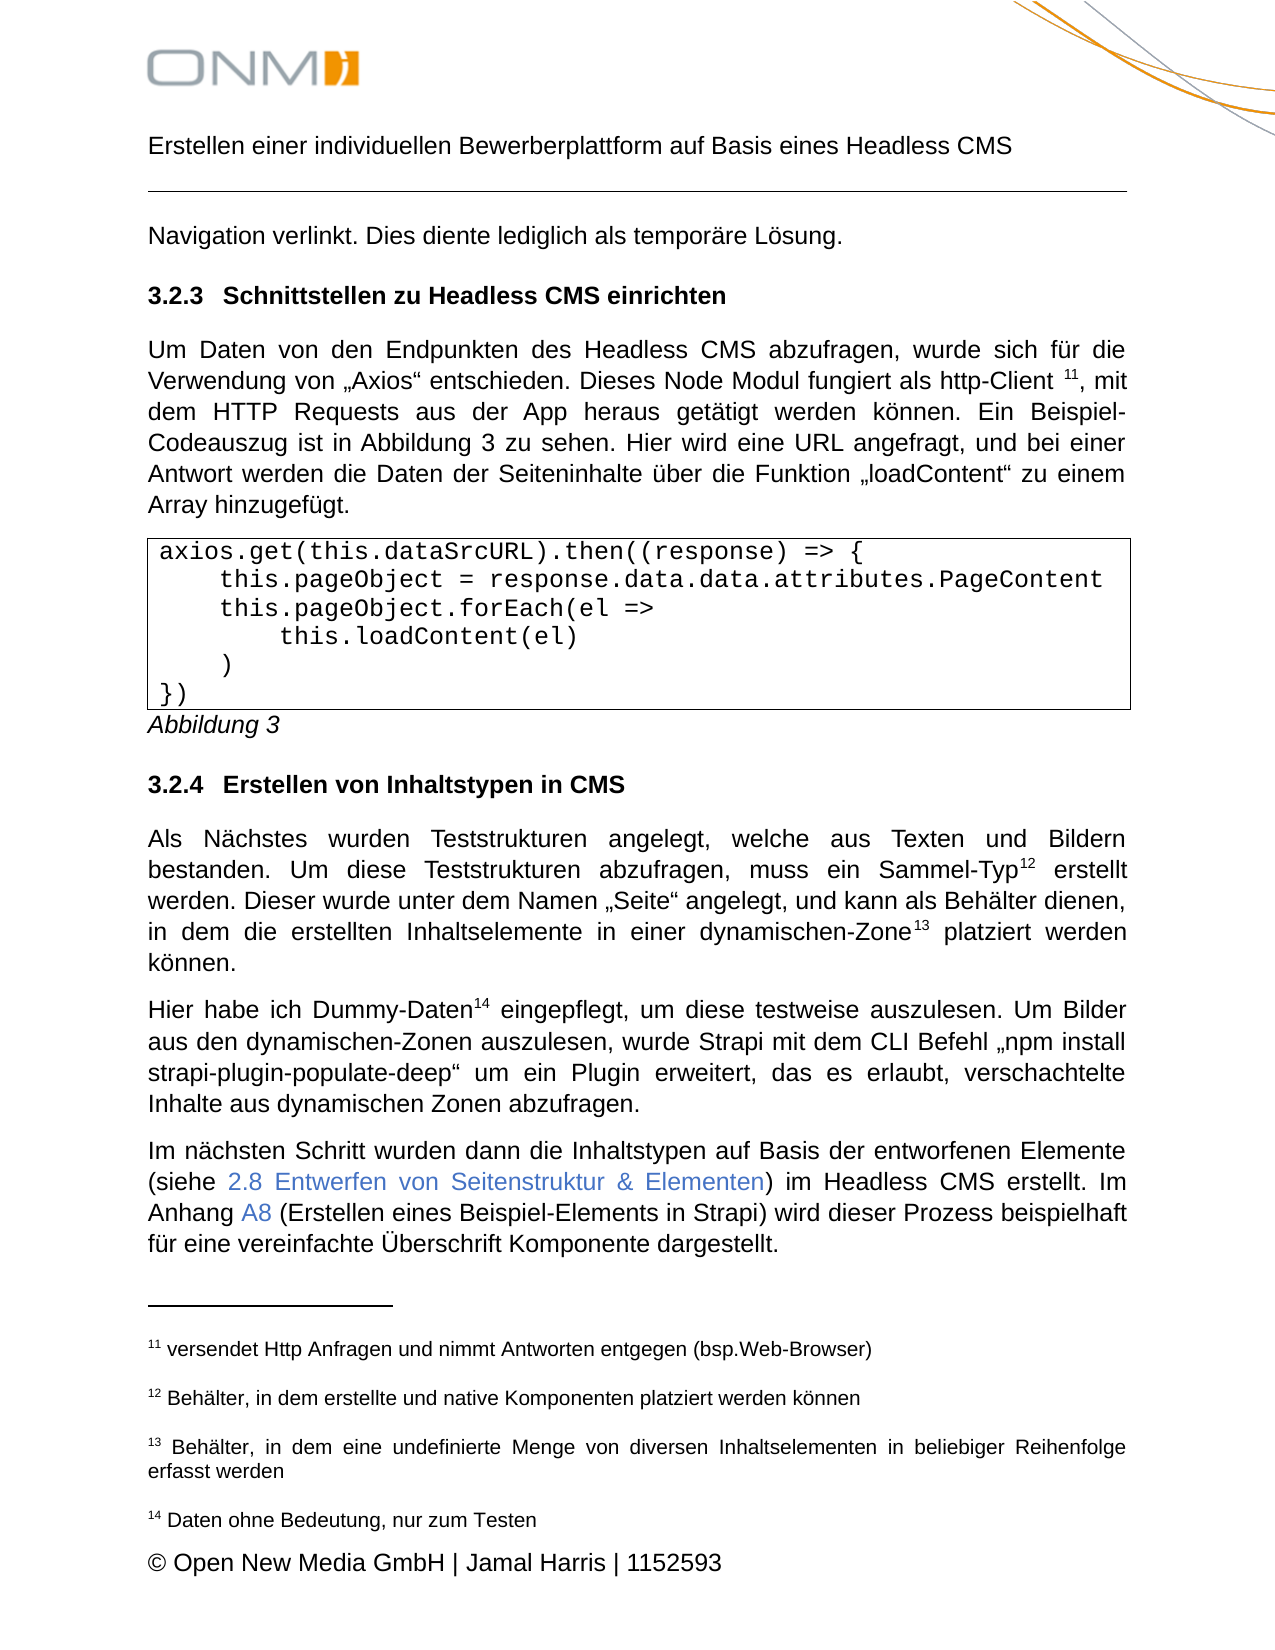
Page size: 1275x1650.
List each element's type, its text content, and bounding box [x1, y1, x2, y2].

text Hier habe ich Dummy-Daten eingepflegt, um diese testweise auszulesen. Um Bilder aus den dynamischen-Zonen auszulesen, wurde Strapi mit dem CLI Befehl „npm install strapi-plugin-populate-deep“ um ein Plugin erweitert, das es erlaubt, verschachtelte Inhalte aus dynamischen Zonen abzufragen. [148, 995, 1127, 1117]
picture [116, 0, 413, 104]
subtitle Erstellen von Inhaltstypen in CMS [148, 770, 1127, 798]
subtitle Schnittstellen zu Headless CMS einrichten [148, 281, 1127, 309]
text Abbildung 3 [148, 710, 1127, 738]
picture [1000, 1, 1275, 147]
text Als Nächstes wurden Teststrukturen angelegt, welche aus Texten und Bildern bestanden. Um diese Teststrukturen abzufragen, muss ein Sammel-Typ erstellt werden. Dieser wurde unter dem Namen „Seite“ angelegt, und kann als Behälter dienen, in dem die erstellten Inhaltselemente in einer dynamischen-Zone platziert werden können. [148, 823, 1127, 976]
text Um Daten von den Endpunkten des Headless CMS abzufragen, wurde sich für die Verwendung von „Axios“ entschieden. Dieses Node Modul fungiert als http-Client , mit dem HTTP Requests aus der App heraus getätigt werden können. Ein Beispiel-Codeauszug ist in Abbildung 3 zu sehen. Hier wird eine URL angefragt, und bei einer Antwort werden die Daten der Seiteninhalte über die Funktion „loadContent“ zu einem Array hinzugefügt. [148, 334, 1127, 518]
table_header axios.get(this.dataSrcURL).then((response) => { this.pageObject = response.data.data.attributes.PageContent this.pageObject.forEach(el => this.loadContent(el) ) }) [148, 539, 1130, 708]
